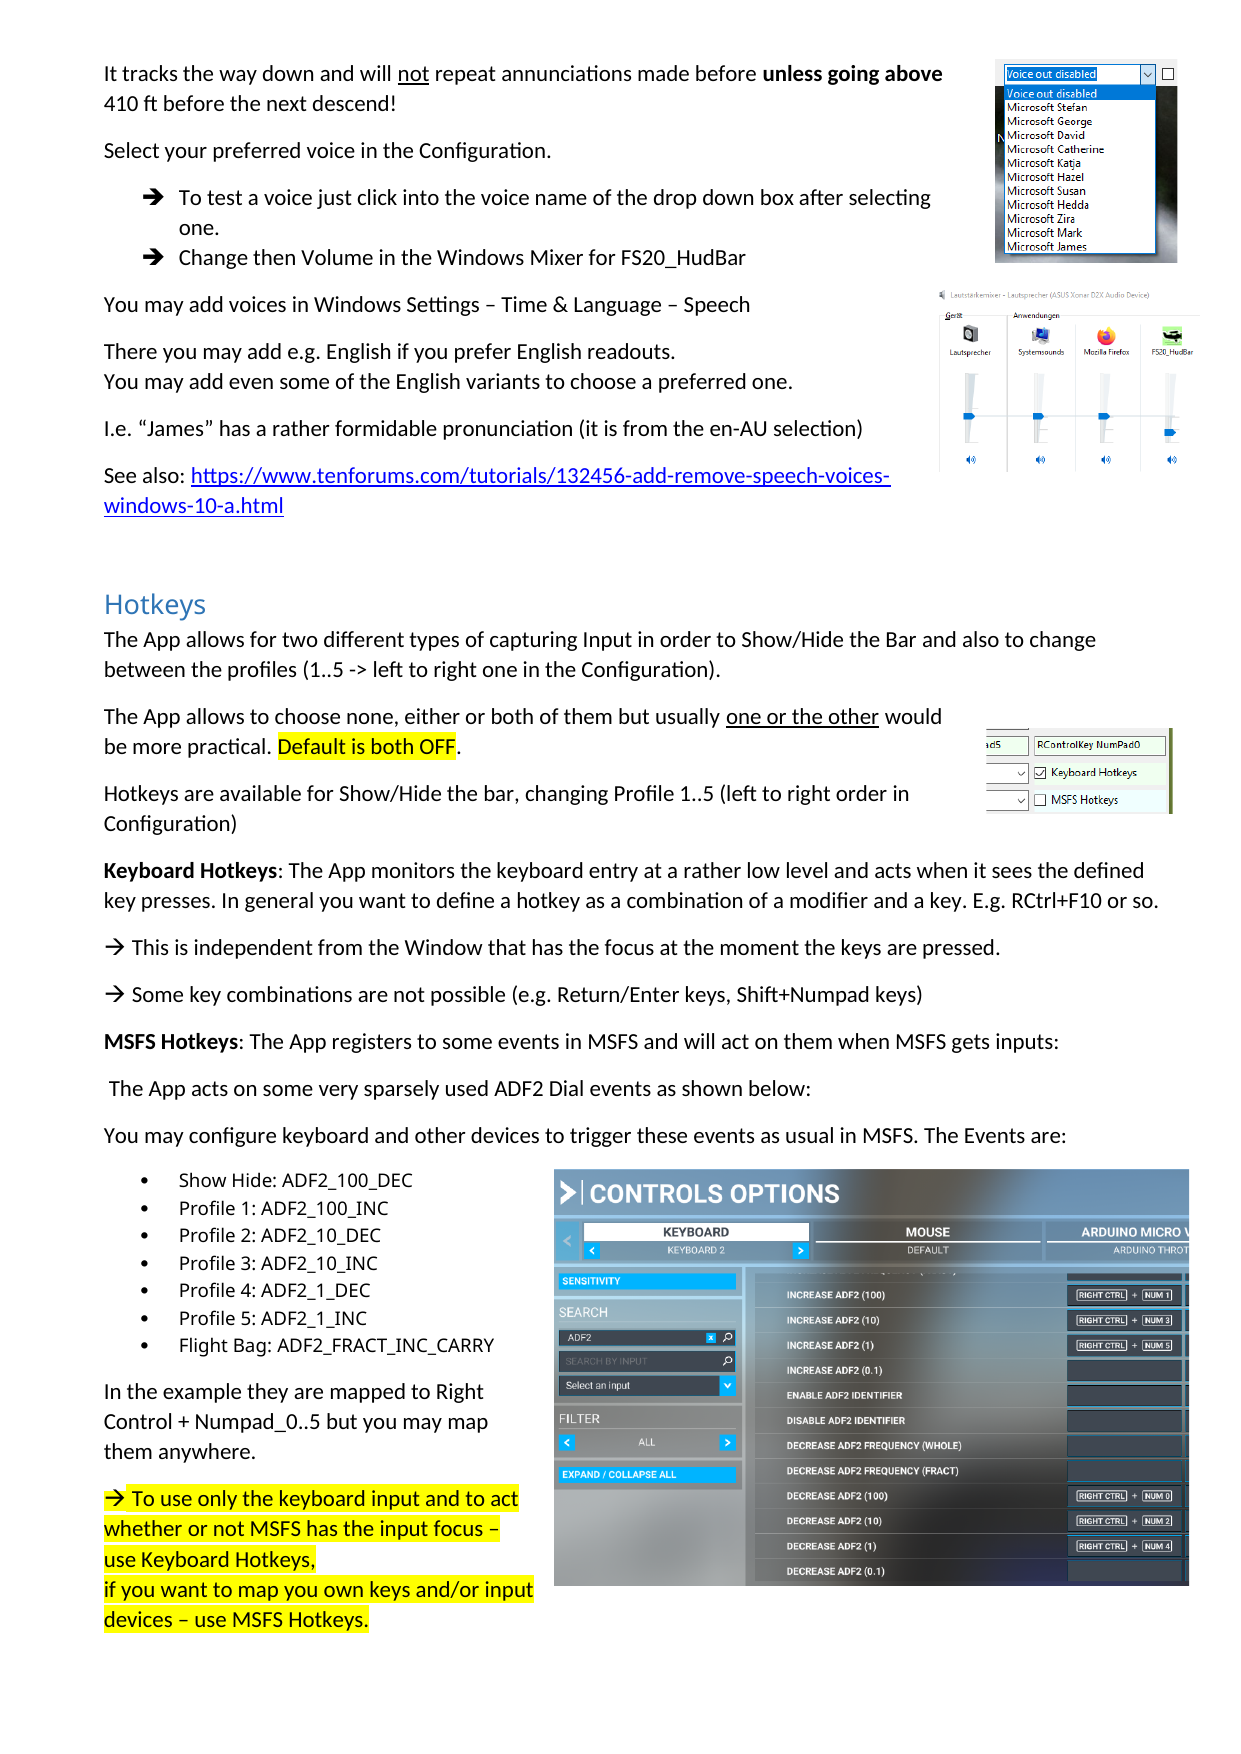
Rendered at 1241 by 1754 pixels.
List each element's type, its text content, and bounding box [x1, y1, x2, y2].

picture [986, 728, 1173, 814]
list Profile 4: ADF2_1_DEC [141, 1278, 554, 1303]
text You may add voices in Windows Settings – Time & Language – Speech [103, 290, 937, 318]
list Show Hide: ADF2_100_DEC [141, 1168, 1167, 1193]
text MSFS Hotkeys: The App registers to some events in MSFS and will act on them when MSFS gets inputs: [103, 1027, 1167, 1055]
text The App allows for two different types of capturing Input in order to Show/Hide the Bar and also to change between the profiles (1..5 -> left to right one in the Configuration). [103, 625, 1167, 683]
picture [554, 1169, 1190, 1586]
text The App acts on some very sparsely used ADF2 Dial events as shown below: [103, 1074, 1167, 1102]
text The App allows to choose none, either or both of them but usually one or the other would be more practical. Default is both OFF. [103, 702, 1167, 760]
text Select your preferred voice in the Configuration. [103, 136, 995, 164]
text Hotkeys are available for Show/Hide the bar, changing Profile 1..5 (left to right order in Configuration) [103, 779, 1167, 837]
text I.e. “James” has a rather formidable pronunciation (it is from the en-AU selection) [103, 414, 937, 442]
subtitle Hotkeys [103, 585, 1167, 622]
text This is independent from the Window that has the focus at the moment the keys are pressed. [103, 933, 1167, 961]
text Keyboard Hotkeys: The App monitors the keyboard entry at a rather low level and acts when it sees the defined key presses. In general you want to define a hotkey as a combination of a modifier and a key. E.g. RCtrl+F10 or so. [103, 856, 1167, 914]
list Profile 1: ADF2_100_INC [141, 1195, 554, 1221]
text Some key combinations are not possible (e.g. Return/Enter keys, Shift+Numpad keys) [103, 980, 1167, 1008]
text See also: https://www.tenforums.com/tutorials/132456-add-remove-speech-voices-windows-10-a.html [103, 461, 1167, 519]
text You may configure keyboard and other devices to trigger these events as usual in MSFS. The Events are: [103, 1121, 1167, 1149]
text In the example they are mapped to Right Control + Numpad_0..5 but you may map them anywhere. [103, 1377, 554, 1465]
text To use only the keyboard input and to act whether or not MSFS has the input focus – use Keyboard Hotkeys, if you want to map you own keys and/or input devices – use MSFS Hotkeys. [103, 1484, 1167, 1633]
list Profile 5: ADF2_1_INC [141, 1305, 554, 1331]
text There you may add e.g. English if you prefer English readouts. You may add even some of the English variants to choose a preferred one. [103, 337, 937, 395]
list Profile 3: ADF2_10_INC [141, 1250, 554, 1276]
picture [937, 289, 1200, 472]
text It tracks the way down and will not repeat annunciations made before unless going above 410 ft before the next descend! [103, 59, 995, 117]
picture [995, 59, 1178, 263]
list Flight Bag: ADF2_FRACT_INC_CARRY [141, 1333, 554, 1358]
list Profile 2: ADF2_10_DEC [141, 1223, 554, 1248]
list Change then Volume in the Windows Mixer for FS20_HudBar [141, 243, 1167, 271]
list To test a voice just click into the voice name of the drop down box after selecting one. [141, 183, 995, 241]
